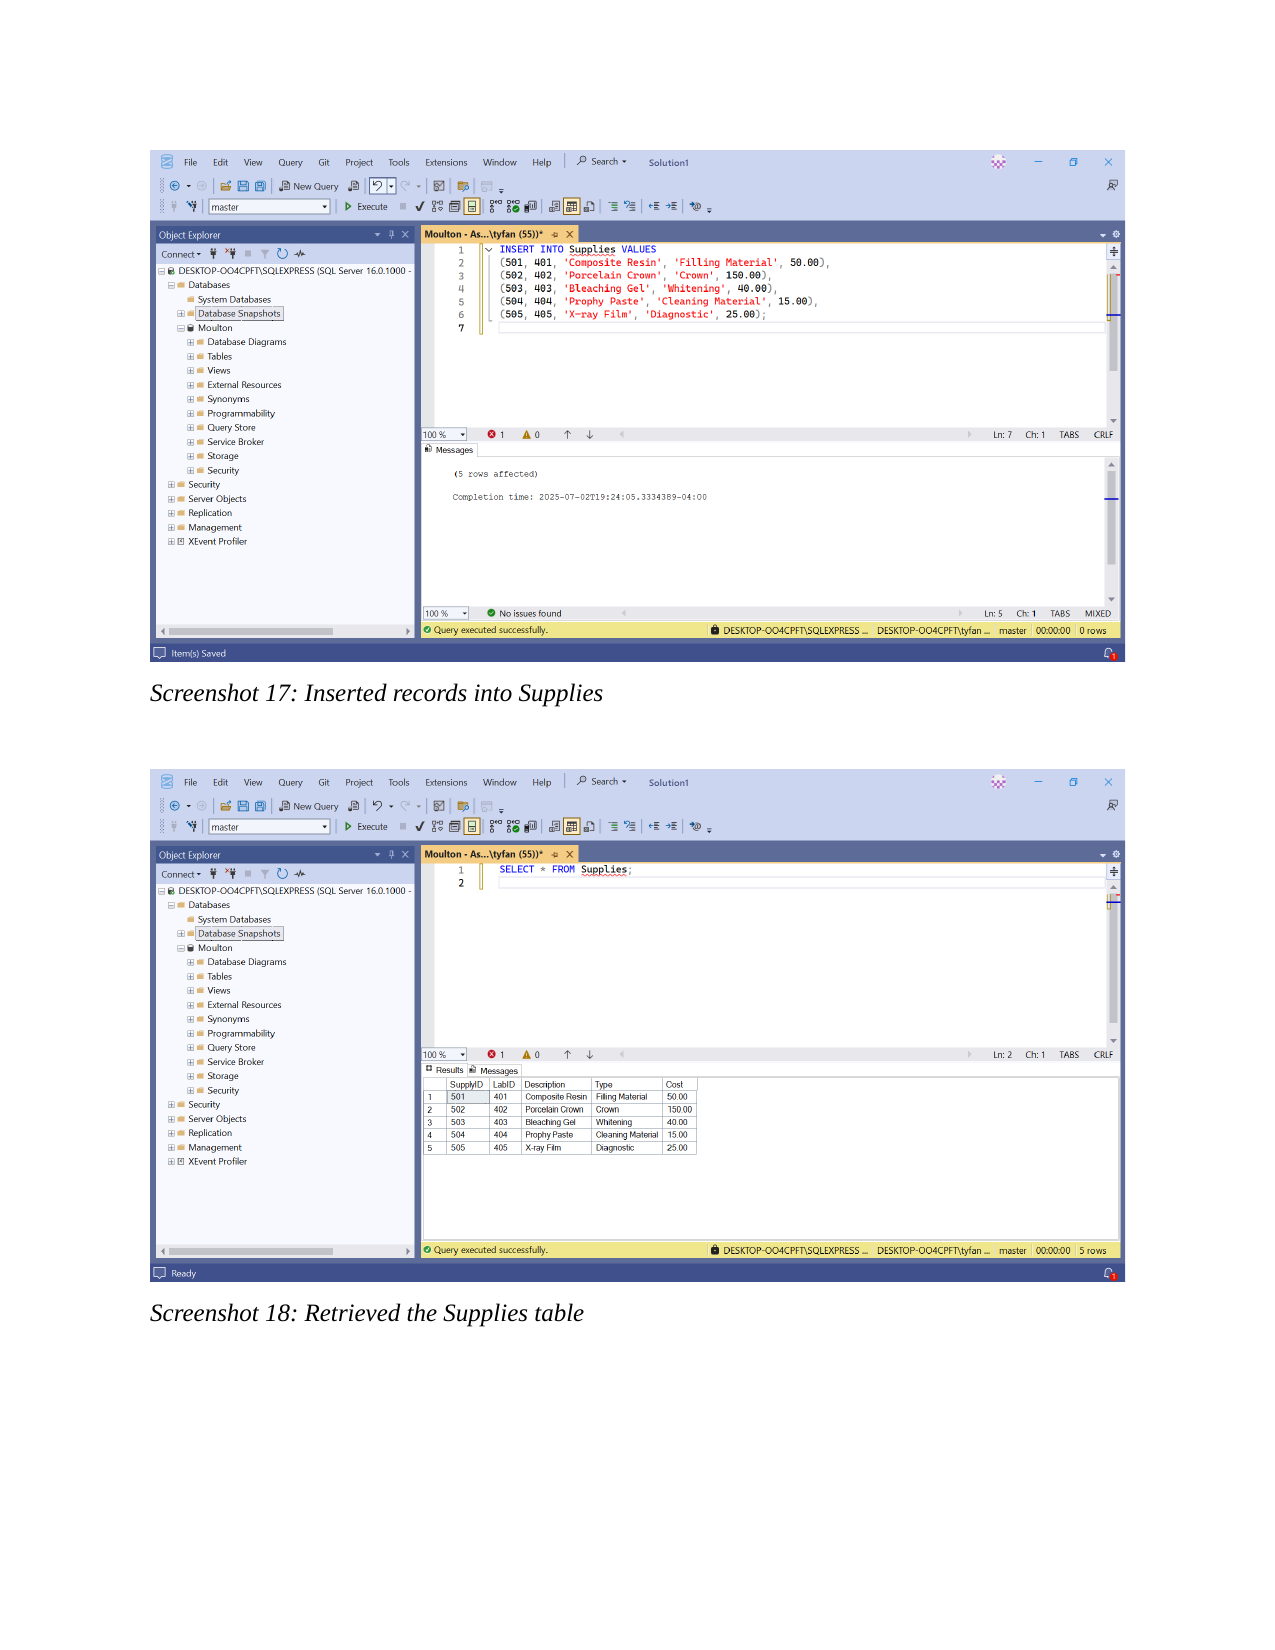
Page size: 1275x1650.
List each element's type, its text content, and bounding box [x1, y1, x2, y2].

picture [150, 769, 1125, 1282]
text Screenshot 17: Inserted records into Supplies [150, 678, 1125, 707]
picture [150, 150, 1125, 662]
text Screenshot 18: Retrieved the Supplies table [150, 1298, 1125, 1327]
